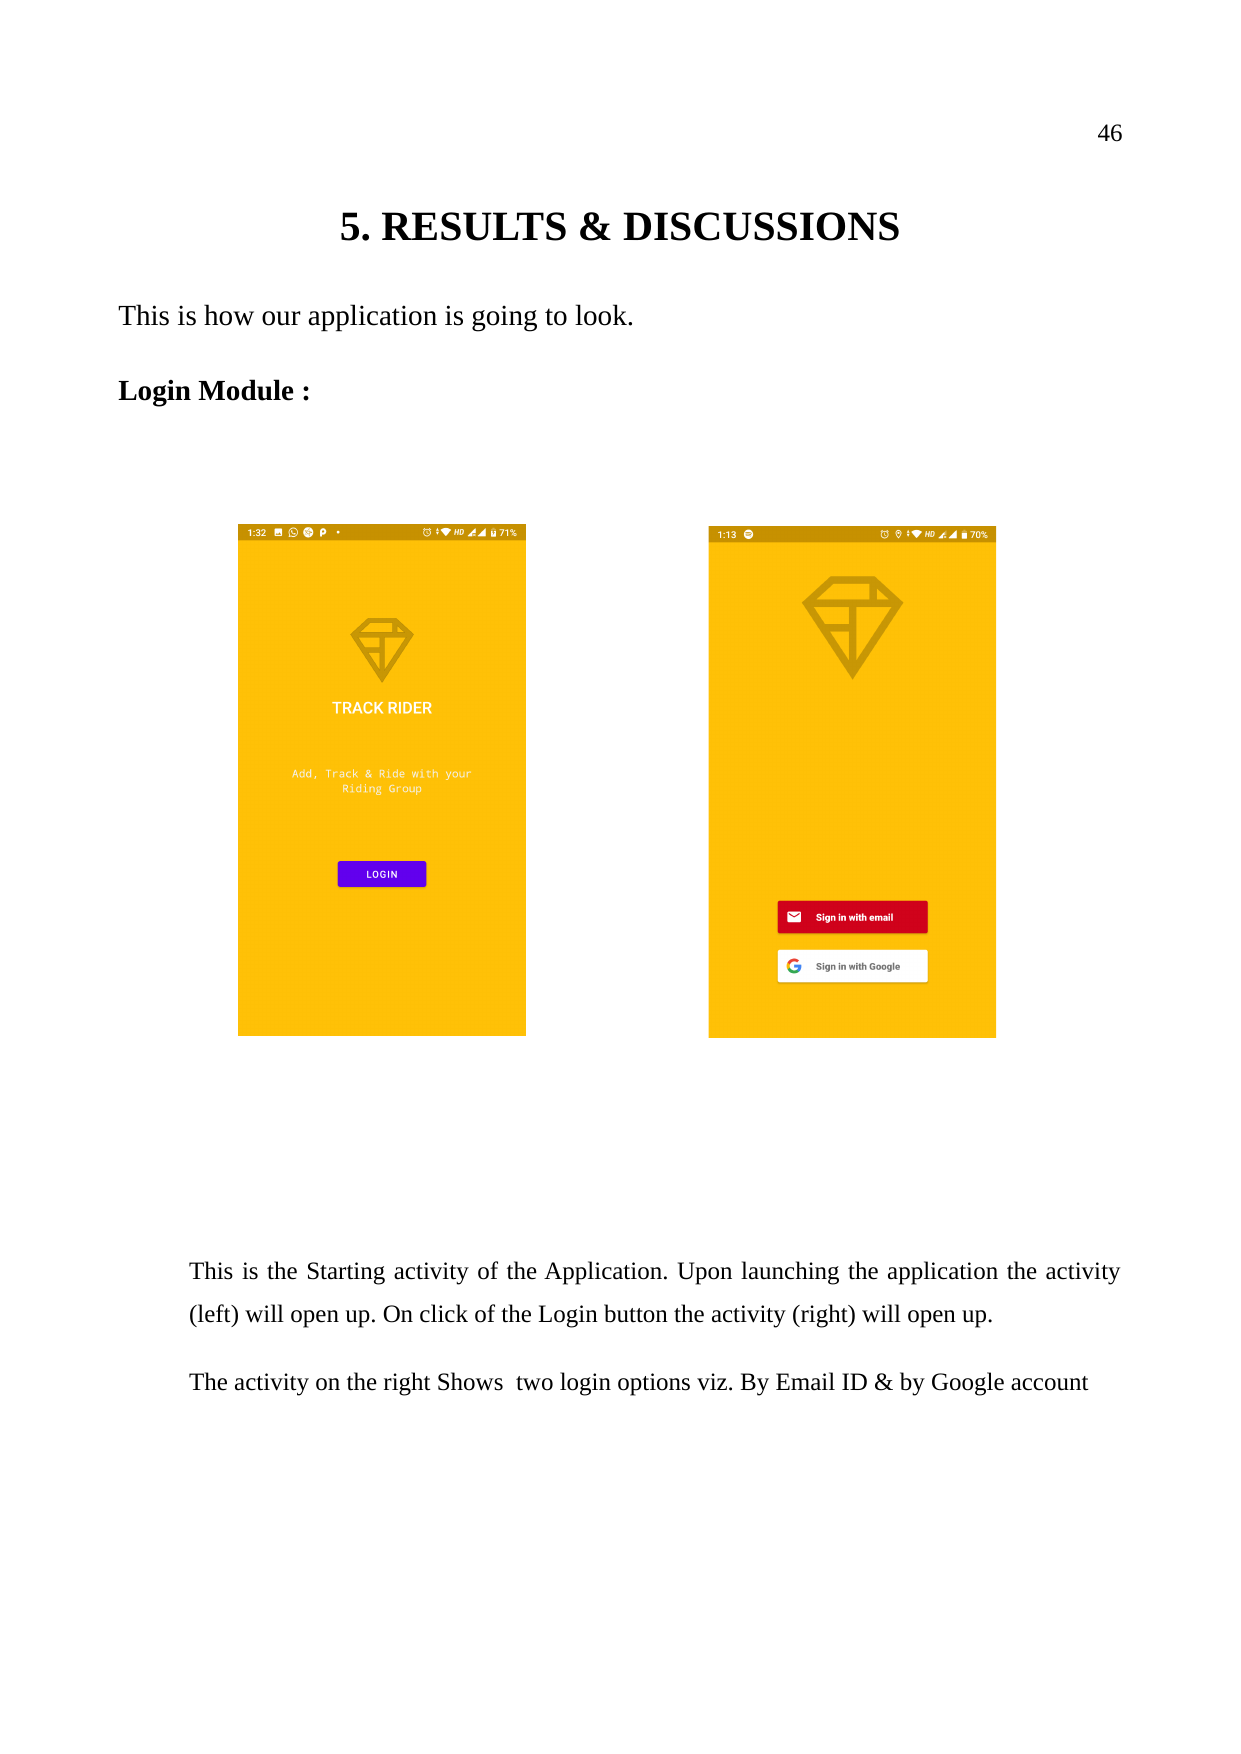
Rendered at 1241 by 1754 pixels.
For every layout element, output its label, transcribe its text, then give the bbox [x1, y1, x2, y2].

subtitle Login Module : [118, 373, 1122, 407]
picture [708, 526, 997, 1038]
subtitle 5. RESULTS & DISCUSSIONS [118, 201, 1122, 249]
subtitle This is the Starting activity of the Application. Upon launching the application the activity (left) will open up. On click of the Login button the activity (right) will open up. [189, 1256, 1122, 1328]
picture [238, 524, 526, 1036]
subtitle This is how our application is going to look. [118, 298, 1122, 332]
subtitle The activity on the right Shows two login options viz. By Email ID & by Google account [189, 1367, 1122, 1396]
